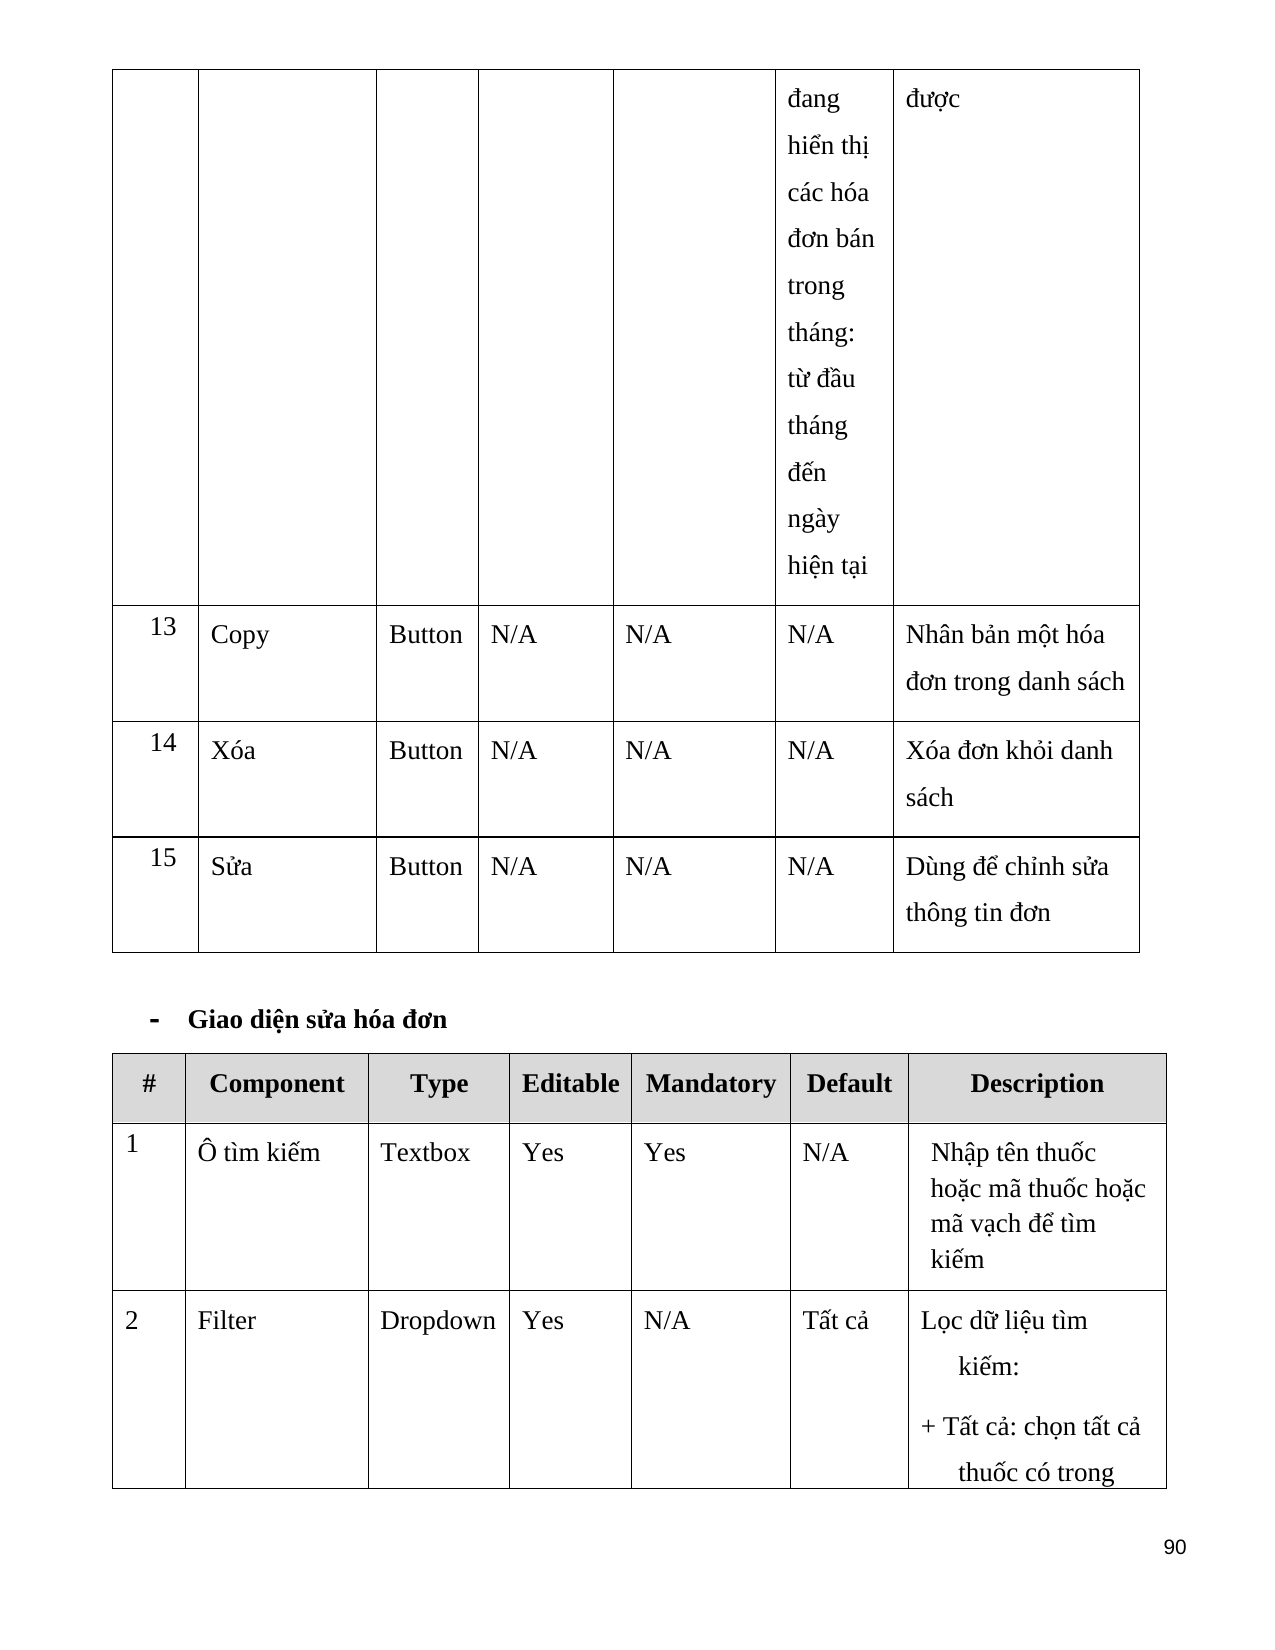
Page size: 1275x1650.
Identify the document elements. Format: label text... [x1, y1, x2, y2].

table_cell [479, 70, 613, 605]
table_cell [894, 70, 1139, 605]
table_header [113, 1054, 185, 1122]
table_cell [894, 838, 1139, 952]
list Giao diện sửa hóa đơn [150, 1003, 1186, 1034]
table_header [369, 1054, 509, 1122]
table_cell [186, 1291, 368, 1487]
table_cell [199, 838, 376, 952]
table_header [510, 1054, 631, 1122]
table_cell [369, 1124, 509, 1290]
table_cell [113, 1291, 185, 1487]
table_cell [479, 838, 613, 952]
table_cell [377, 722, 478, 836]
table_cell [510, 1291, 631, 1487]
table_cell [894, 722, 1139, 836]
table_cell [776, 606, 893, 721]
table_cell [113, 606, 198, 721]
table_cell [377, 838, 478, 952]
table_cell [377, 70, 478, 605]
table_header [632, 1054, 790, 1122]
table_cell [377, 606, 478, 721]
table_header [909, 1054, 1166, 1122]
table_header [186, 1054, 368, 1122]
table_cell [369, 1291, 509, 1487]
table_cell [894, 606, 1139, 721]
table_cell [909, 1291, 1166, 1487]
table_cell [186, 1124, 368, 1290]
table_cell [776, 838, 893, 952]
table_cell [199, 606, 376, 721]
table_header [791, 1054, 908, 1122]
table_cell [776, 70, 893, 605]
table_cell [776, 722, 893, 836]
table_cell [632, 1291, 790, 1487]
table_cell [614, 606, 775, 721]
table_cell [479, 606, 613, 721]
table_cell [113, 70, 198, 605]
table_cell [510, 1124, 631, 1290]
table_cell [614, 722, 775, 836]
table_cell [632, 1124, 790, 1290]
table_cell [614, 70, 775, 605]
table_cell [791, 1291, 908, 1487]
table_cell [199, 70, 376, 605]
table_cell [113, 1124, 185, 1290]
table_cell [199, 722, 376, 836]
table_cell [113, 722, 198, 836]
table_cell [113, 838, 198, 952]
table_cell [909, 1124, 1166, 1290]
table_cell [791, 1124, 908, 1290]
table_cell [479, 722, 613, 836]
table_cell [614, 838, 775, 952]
